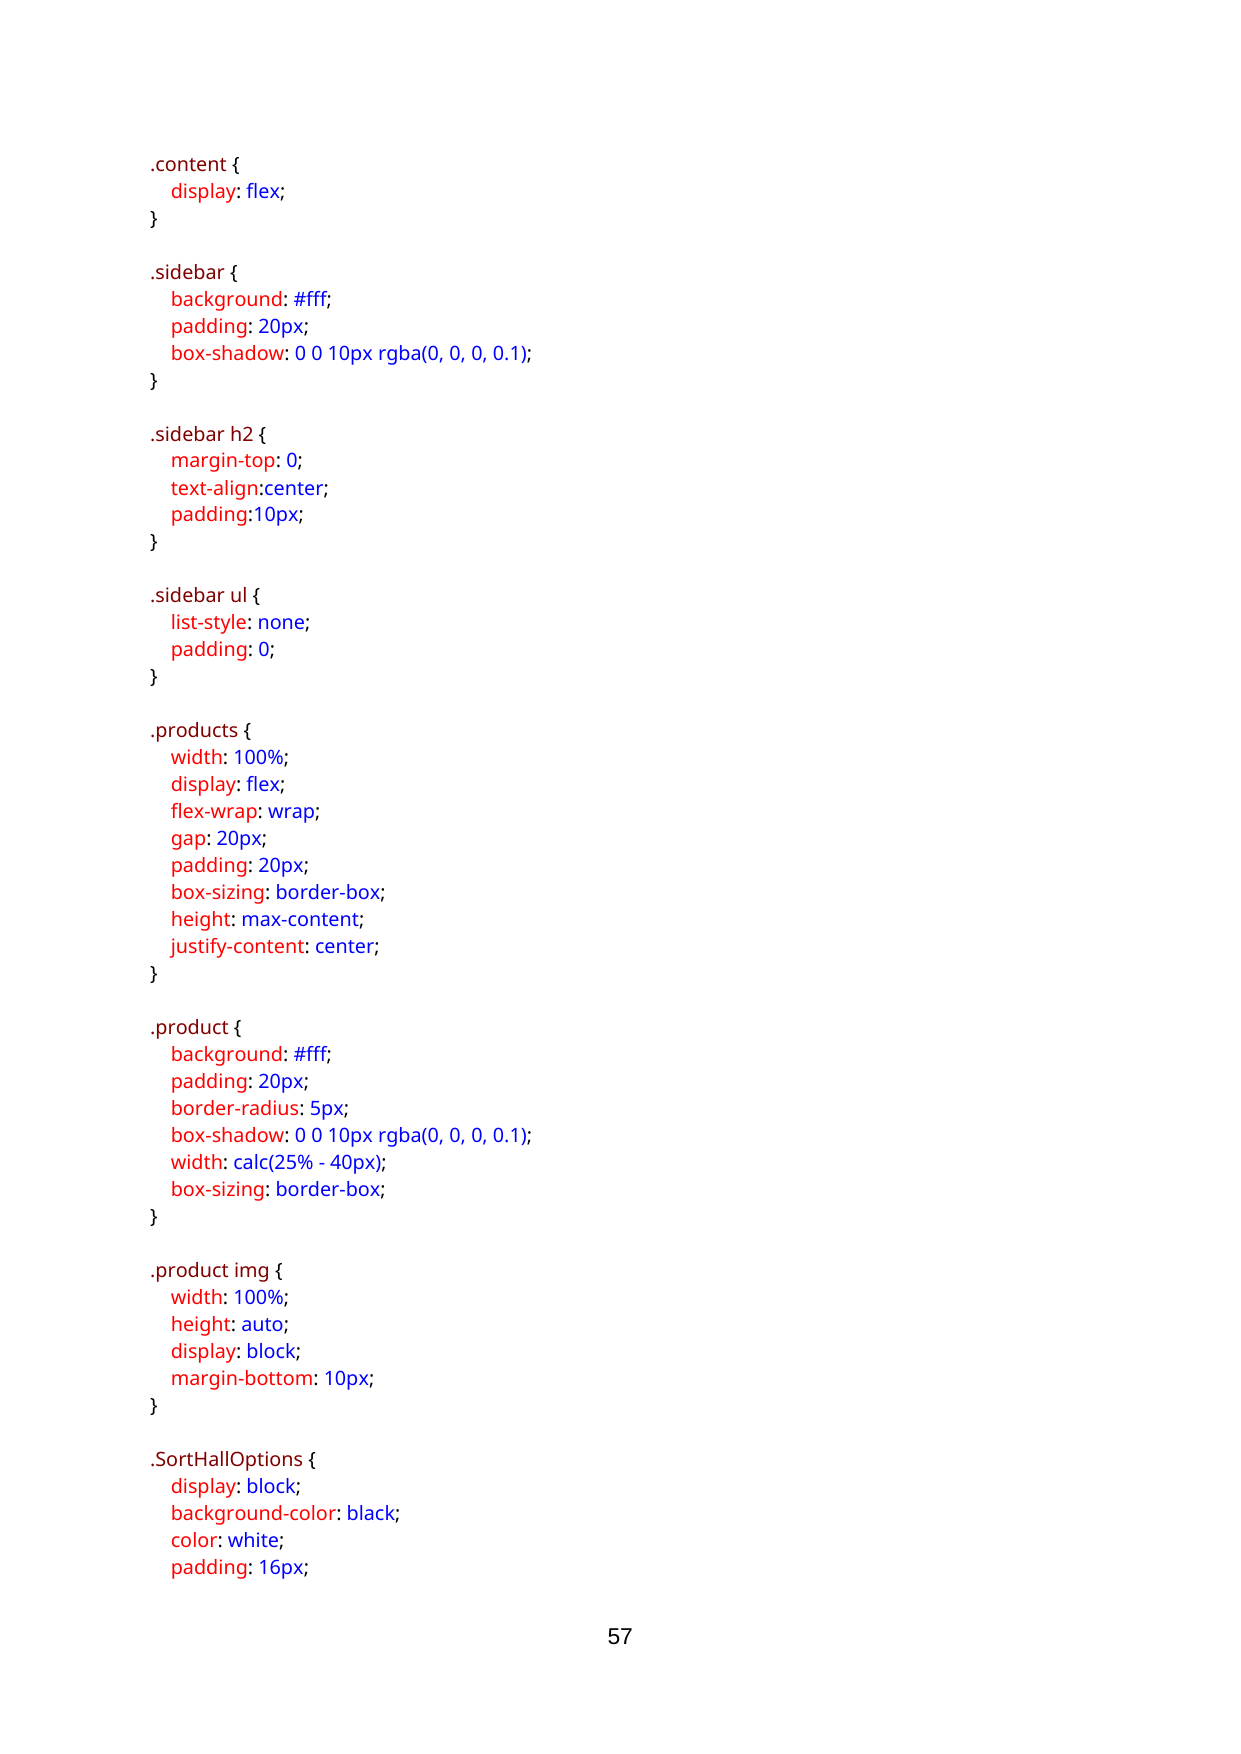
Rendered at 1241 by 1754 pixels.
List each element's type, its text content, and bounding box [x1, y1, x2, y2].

text display: flex; [150, 177, 1090, 204]
text height: auto; [150, 1310, 1090, 1337]
text list-style: none; [150, 609, 1090, 636]
text background: #fff; [150, 1040, 1090, 1067]
text padding:10px; [150, 501, 1090, 528]
text width: 100%; [150, 743, 1090, 771]
text height: max-content; [150, 905, 1090, 932]
text text-align:center; [150, 474, 1090, 501]
text padding: 20px; [150, 312, 1090, 339]
text margin-top: 0; [150, 447, 1090, 474]
text display: block; [150, 1472, 1090, 1499]
text padding: 0; [150, 636, 1090, 663]
text box-shadow: 0 0 10px rgba(0, 0, 0, 0.1); [150, 339, 1090, 366]
text } [150, 528, 1090, 555]
text } [150, 204, 1090, 231]
text width: 100%; [150, 1283, 1090, 1310]
text .sidebar { [150, 258, 1090, 285]
text flex-wrap: wrap; [150, 797, 1090, 824]
text gap: 20px; [150, 824, 1090, 851]
text box-shadow: 0 0 10px rgba(0, 0, 0, 0.1); [150, 1121, 1090, 1148]
text padding: 20px; [150, 1067, 1090, 1094]
text } [150, 366, 1090, 393]
text color: white; [150, 1526, 1090, 1553]
text .SortHallOptions { [150, 1445, 1090, 1472]
text margin-bottom: 10px; [150, 1364, 1090, 1391]
text .product img { [150, 1256, 1090, 1283]
text display: flex; [150, 771, 1090, 797]
text padding: 20px; [150, 851, 1090, 878]
text border-radius: 5px; [150, 1094, 1090, 1121]
text box-sizing: border-box; [150, 878, 1090, 905]
text background: #fff; [150, 285, 1090, 312]
text box-sizing: border-box; [150, 1175, 1090, 1202]
text } [150, 663, 1090, 689]
text background-color: black; [150, 1499, 1090, 1526]
text justify-content: center; [150, 932, 1090, 959]
text } [150, 1391, 1090, 1418]
text width: calc(25% - 40px); [150, 1148, 1090, 1175]
text padding: 16px; [150, 1553, 1090, 1580]
text .product { [150, 1013, 1090, 1040]
text display: block; [150, 1337, 1090, 1364]
text .sidebar ul { [150, 582, 1090, 609]
text .content { [150, 150, 1090, 177]
text .products { [150, 717, 1090, 743]
text .sidebar h2 { [150, 420, 1090, 447]
text } [150, 959, 1090, 986]
text } [150, 1202, 1090, 1229]
